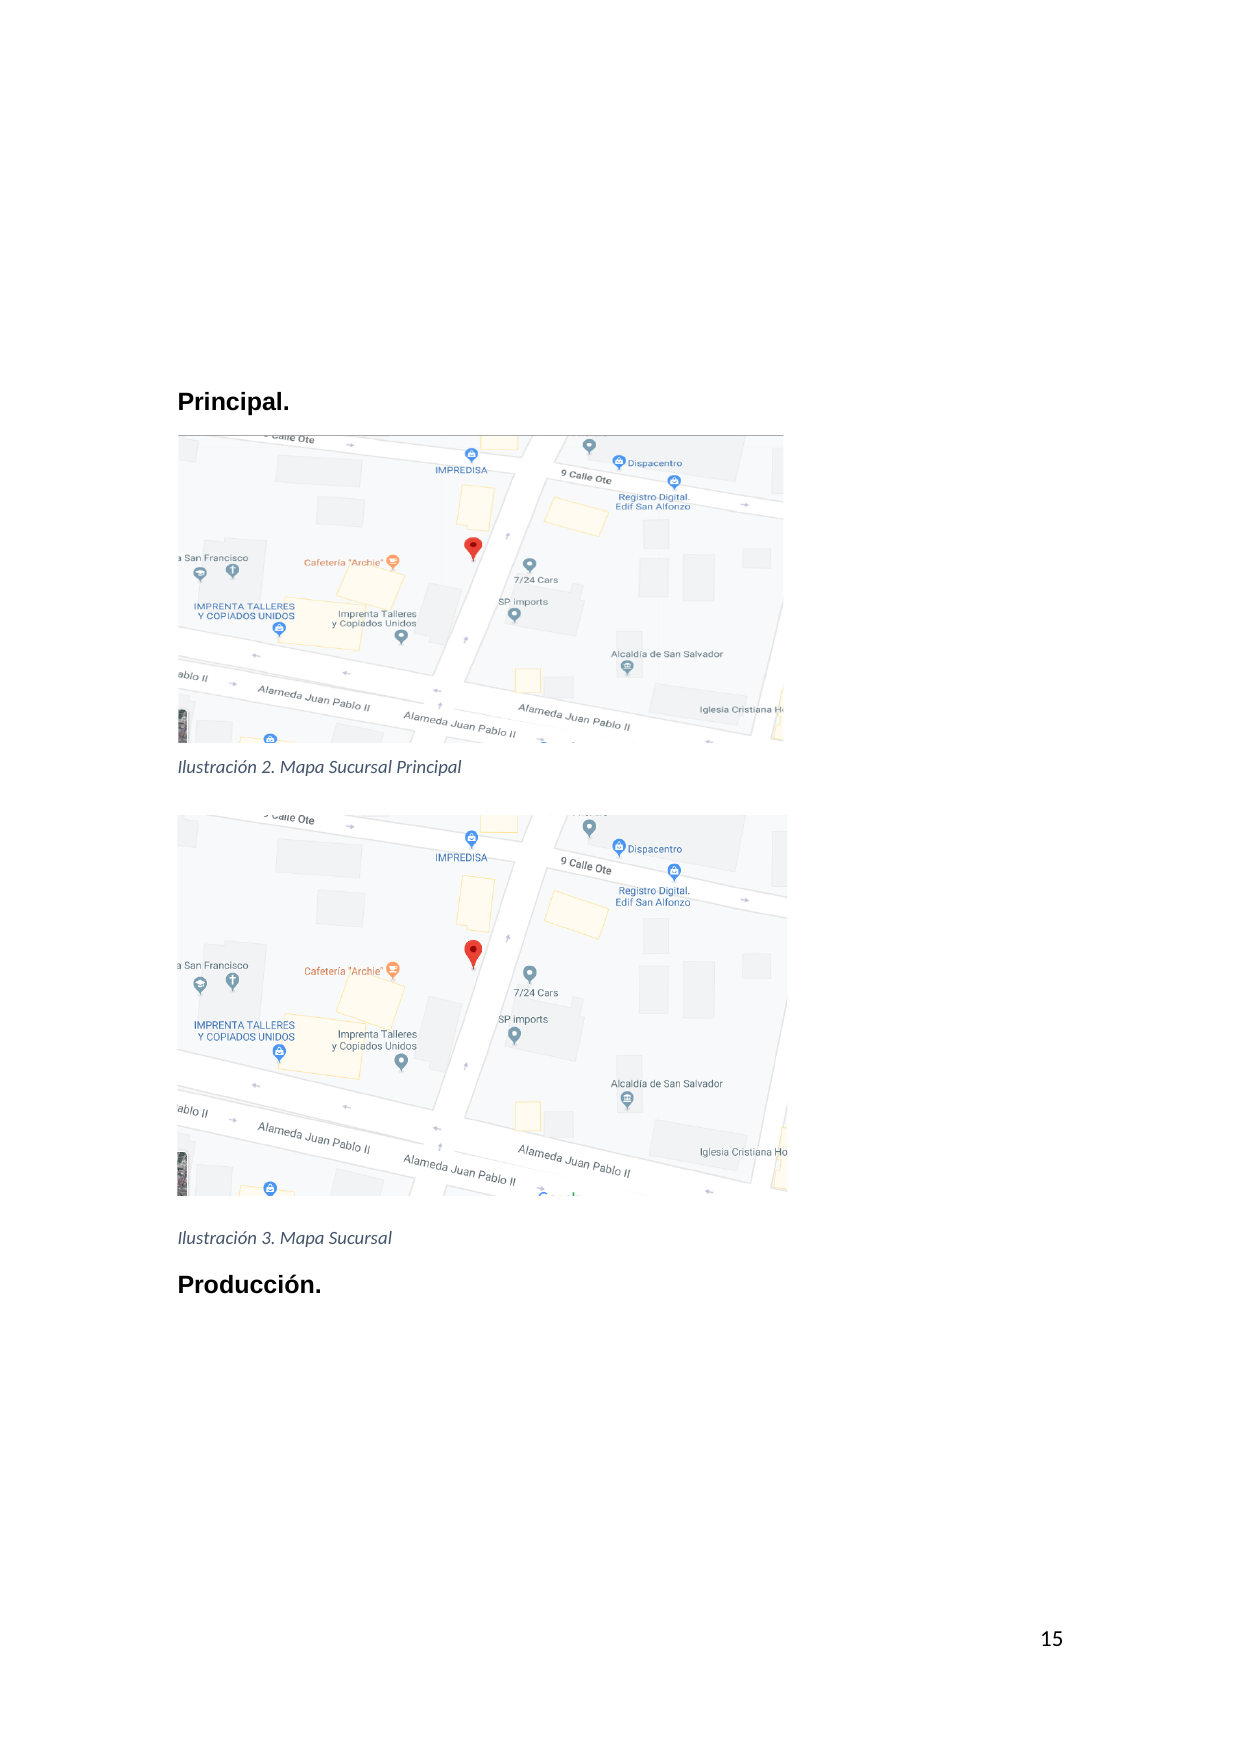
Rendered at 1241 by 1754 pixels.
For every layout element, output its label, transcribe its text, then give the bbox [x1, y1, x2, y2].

picture [177, 435, 788, 746]
text Producción. [177, 1270, 1063, 1299]
picture [177, 815, 788, 1196]
text Ilustración . Mapa Sucursal [177, 1226, 1063, 1249]
text Principal. [177, 387, 1063, 416]
